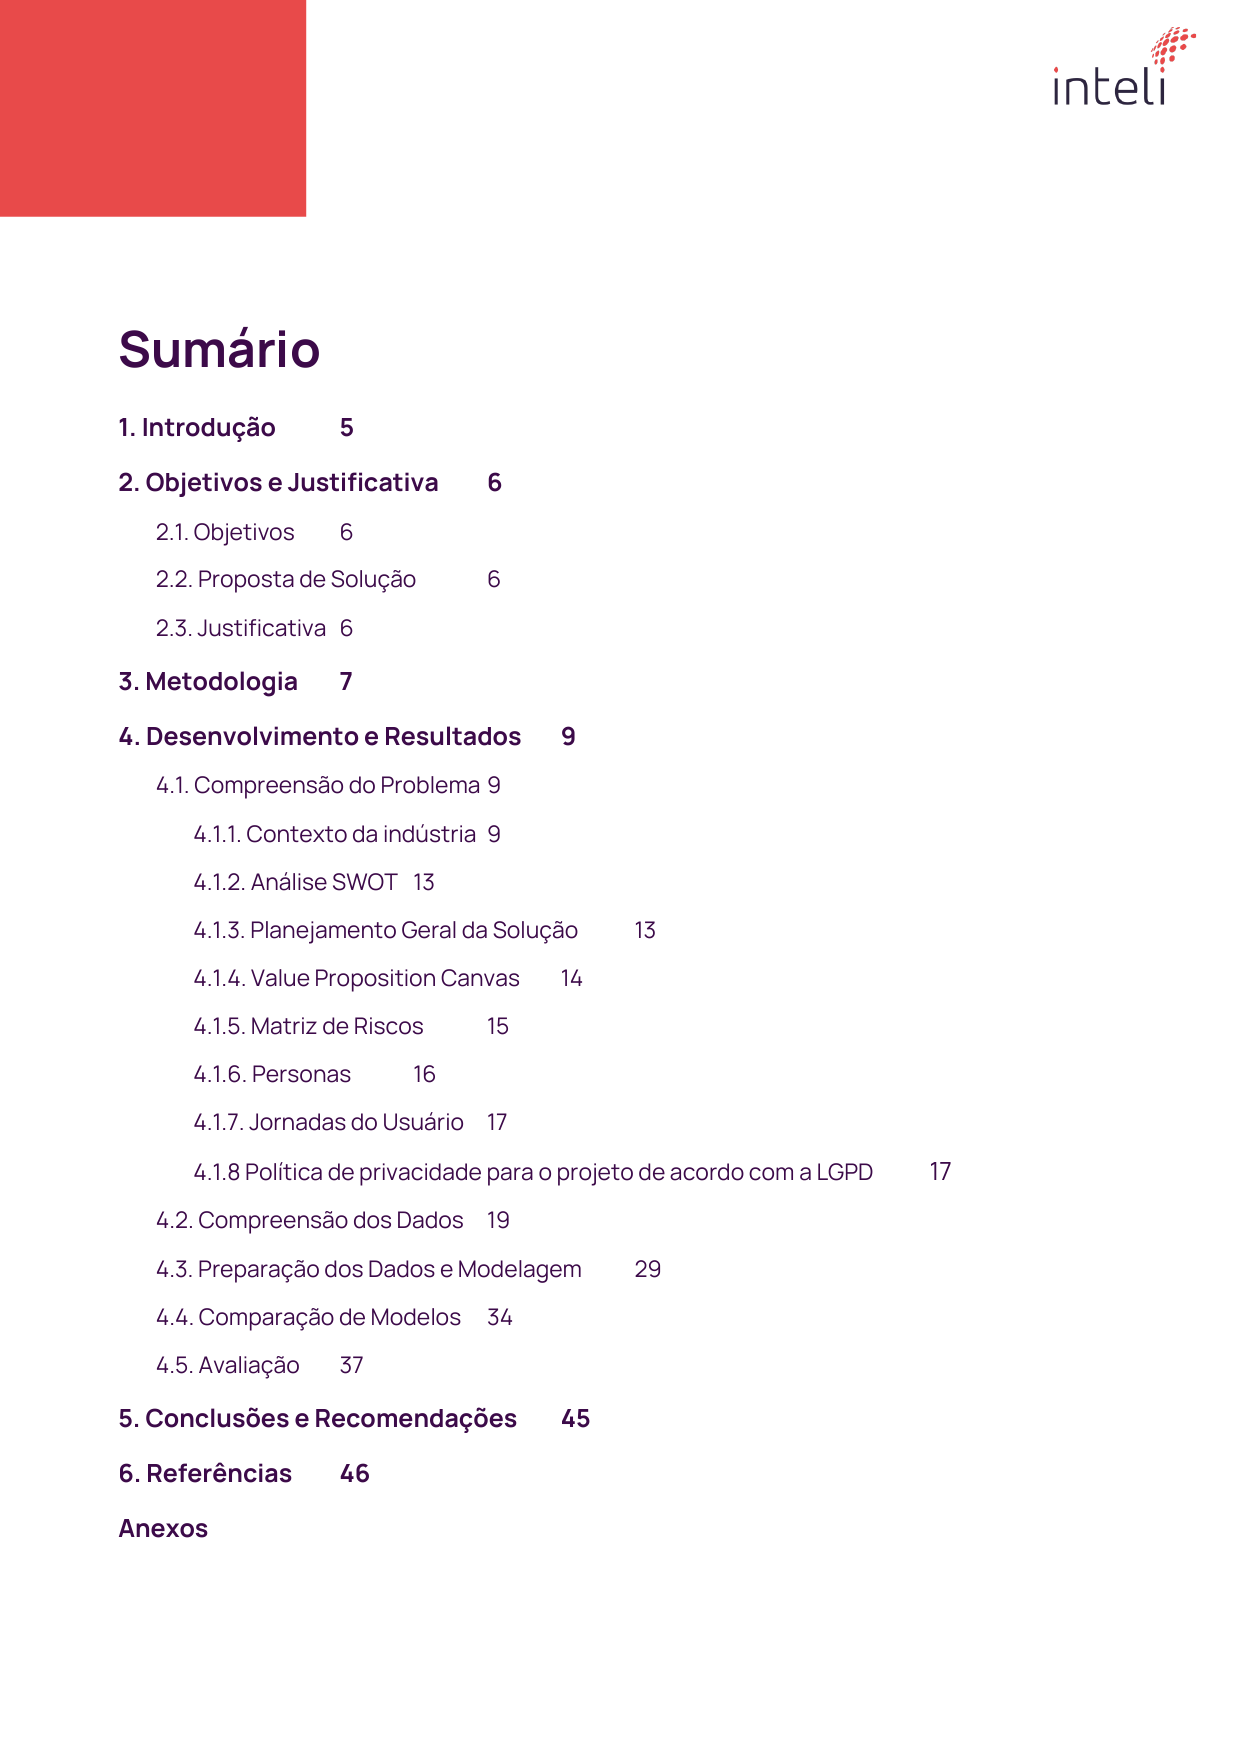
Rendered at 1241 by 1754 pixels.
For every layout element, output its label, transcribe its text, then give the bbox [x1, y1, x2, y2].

text 4.1. Compreensão do Problema 9 [156, 769, 1122, 801]
text 4.1.4. Value Proposition Canvas 14 [193, 962, 1122, 993]
text 4.5. Avaliação 37 [156, 1348, 1122, 1380]
text 4.3. Preparação dos Dados e Modelagem 29 [156, 1252, 1122, 1284]
text 2.3. Justificativa 6 [156, 611, 1122, 643]
text 6. Referências 46 [118, 1456, 1122, 1490]
text 2. Objetivos e Justificativa 6 [118, 464, 1122, 499]
text Sumário [118, 314, 1123, 383]
text 4.1.2. Análise SWOT 13 [193, 866, 1122, 897]
text Anexos [118, 1511, 1122, 1545]
text 5. Conclusões e Recomendações 45 [118, 1401, 1122, 1435]
text 4.1.7. Jornadas do Usuário 17 [193, 1106, 1122, 1137]
text 2.2. Proposta de Solução 6 [156, 563, 1122, 595]
text 4.1.3. Planejamento Geral da Solução 13 [193, 913, 1122, 945]
picture [1054, 27, 1197, 105]
text 4.2. Compreensão dos Dados 19 [156, 1204, 1122, 1236]
text 4.1.8 Política de privacidade para o projeto de acordo com a LGPD 17 [193, 1154, 1122, 1188]
text 2.1. Objetivos 6 [156, 515, 1122, 547]
text 3. Metodologia 7 [118, 664, 1122, 698]
text 4.1.6. Personas 16 [193, 1058, 1122, 1089]
picture [0, 0, 307, 217]
text 4. Desenvolvimento e Resultados 9 [118, 719, 1122, 753]
text 1. Introdução 5 [118, 409, 1122, 444]
text 4.1.5. Matriz de Riscos 15 [193, 1009, 1122, 1041]
text 4.4. Comparação de Modelos 34 [156, 1301, 1122, 1332]
text 4.1.1. Contexto da indústria 9 [193, 817, 1122, 849]
